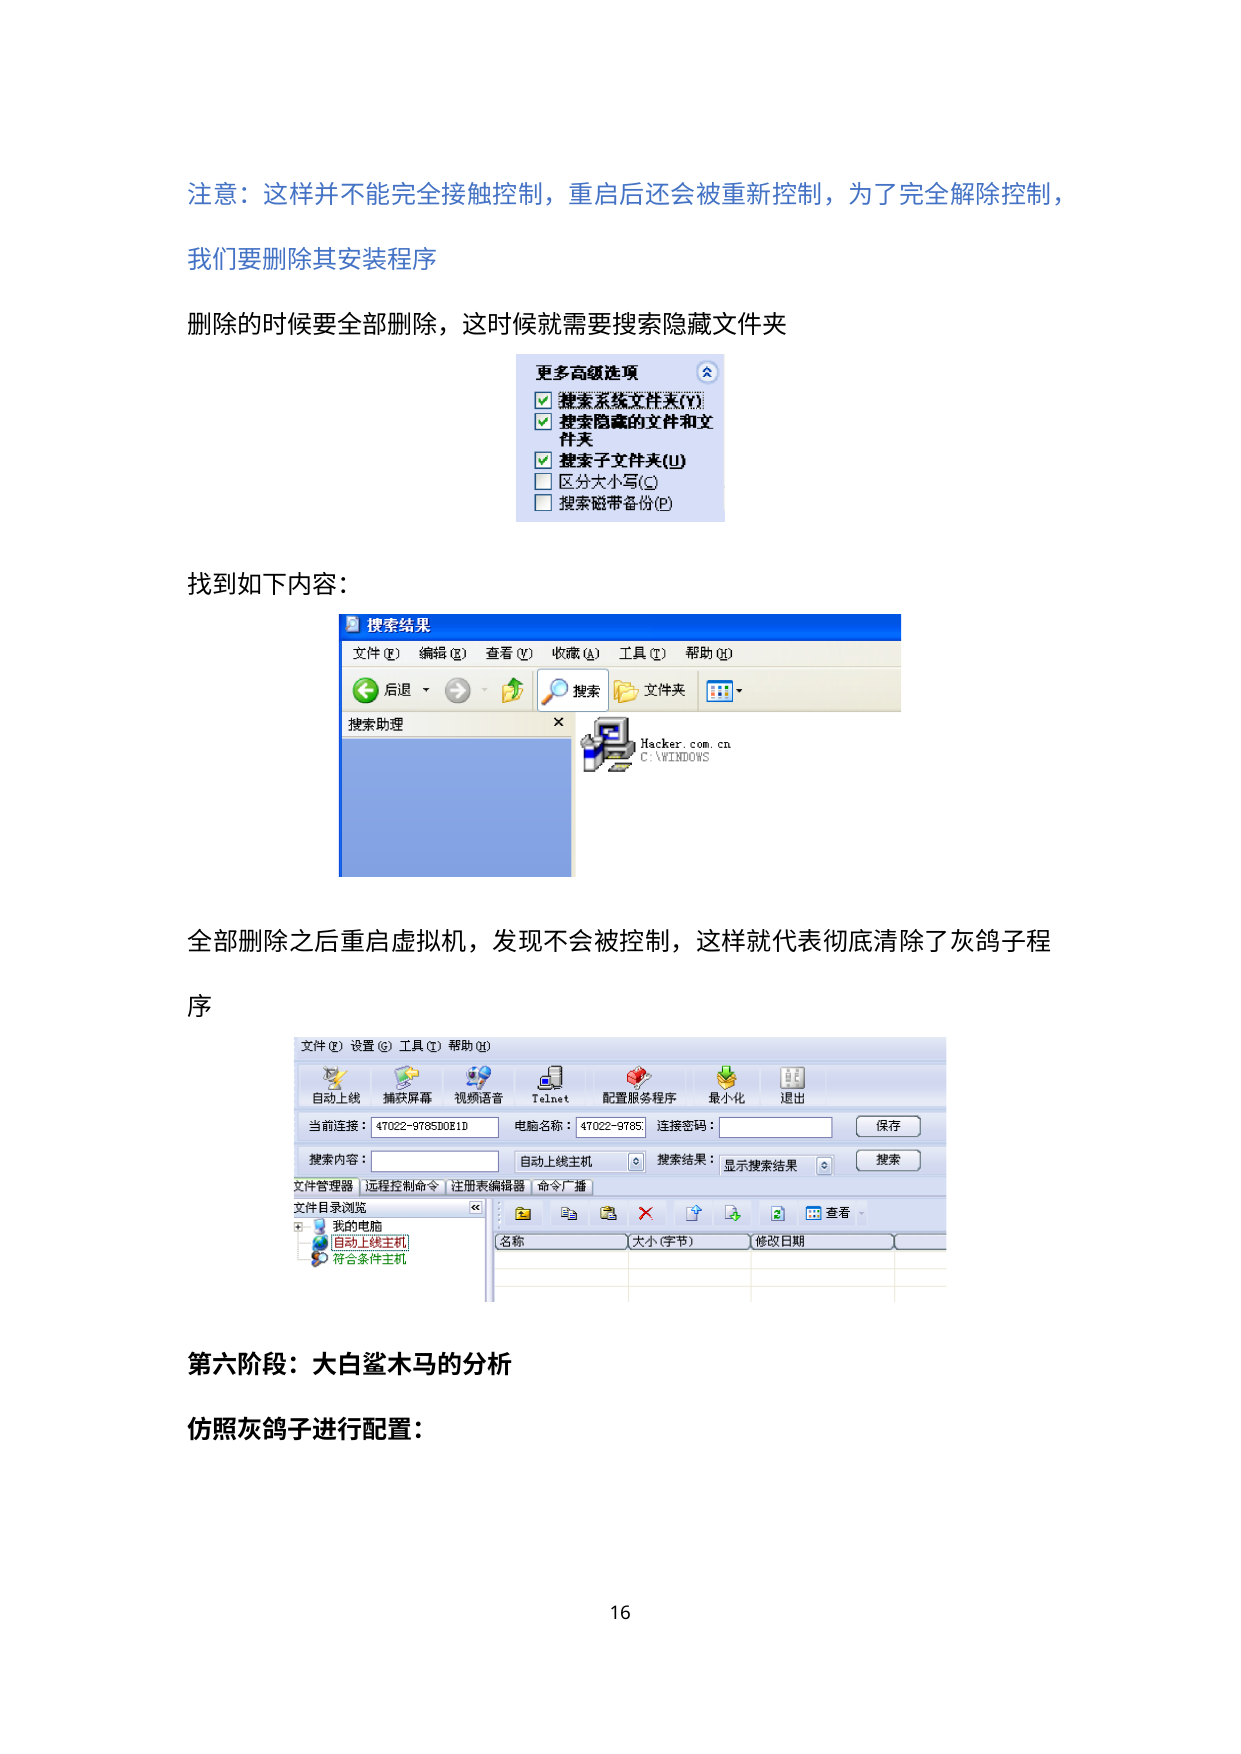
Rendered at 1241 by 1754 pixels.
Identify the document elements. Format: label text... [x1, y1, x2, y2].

text 找到如下内容： [187, 550, 1053, 615]
picture [338, 614, 902, 877]
text 注意：这样并不能完全接触控制，重启后还会被重新控制，为了完全解除控制，我们要删除其安装程序 [187, 160, 1053, 290]
text 删除的时候要全部删除，这时候就需要搜索隐藏文件夹 [187, 290, 1053, 355]
picture [293, 1037, 947, 1302]
text 仿照灰鸽子进行配置： [187, 1395, 1053, 1460]
text 全部删除之后重启虚拟机，发现不会被控制，这样就代表彻底清除了灰鸽子程序 [187, 907, 1053, 1037]
picture [515, 354, 725, 522]
text 第六阶段：大白鲨木马的分析 [187, 1330, 1053, 1395]
